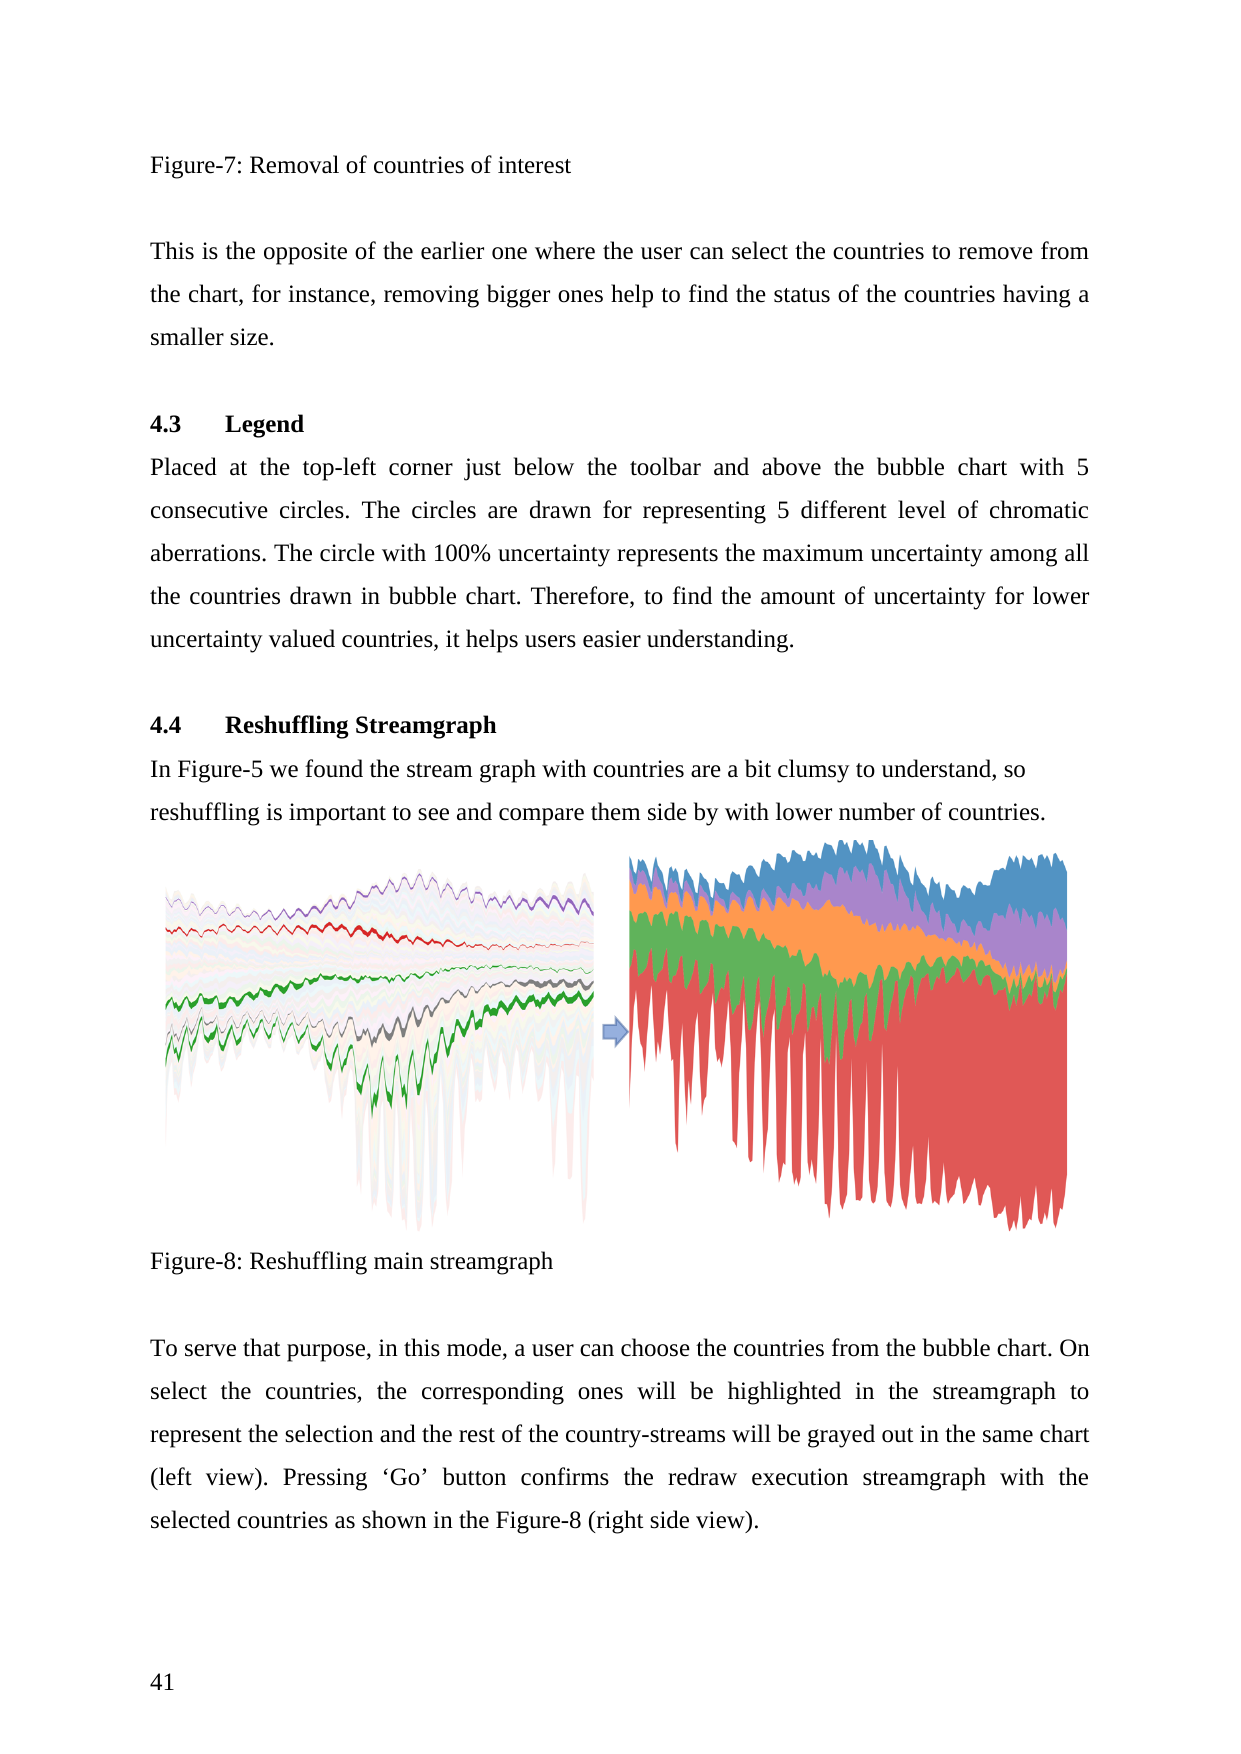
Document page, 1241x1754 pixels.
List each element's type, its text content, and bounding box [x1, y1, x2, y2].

text This is the opposite of the earlier one where the user can select the countries to remove from the chart, for instance, removing bigger ones help to find the status of the countries having a smaller size. [150, 236, 1090, 351]
text 4.4 Reshuffling Streamgraph [150, 711, 1090, 739]
text Figure-7: Removal of countries of interest [150, 150, 1090, 179]
text In Figure-5 we found the stream graph with countries are a bit clumsy to understand, so reshuffling is important to see and compare them side by with lower number of countries. [150, 754, 1090, 826]
text Placed at the top-left corner just below the toolbar and above the bubble chart with 5 consecutive circles. The circles are drawn for representing 5 different level of chromatic aberrations. The circle with 100% uncertainty represents the maximum uncertainty among all the countries drawn in bubble chart. Therefore, to find the amount of uncertainty for lower uncertainty valued countries, it helps users easier understanding. [150, 452, 1090, 653]
text To serve that purpose, in this mode, a user can choose the countries from the bubble chart. On select the countries, the corresponding ones will be highlighted in the streamgraph to represent the selection and the rest of the country-streams will be grayed out in the same chart (left view). Pressing ‘Go’ button confirms the redraw execution streamgraph with the selected countries as shown in the Figure-8 (right side view). [150, 1333, 1090, 1534]
picture [162, 869, 596, 1232]
picture [627, 840, 1069, 1232]
text Figure-8: Reshuffling main streamgraph [150, 1246, 1090, 1275]
text 4.3 Legend [150, 409, 1090, 437]
